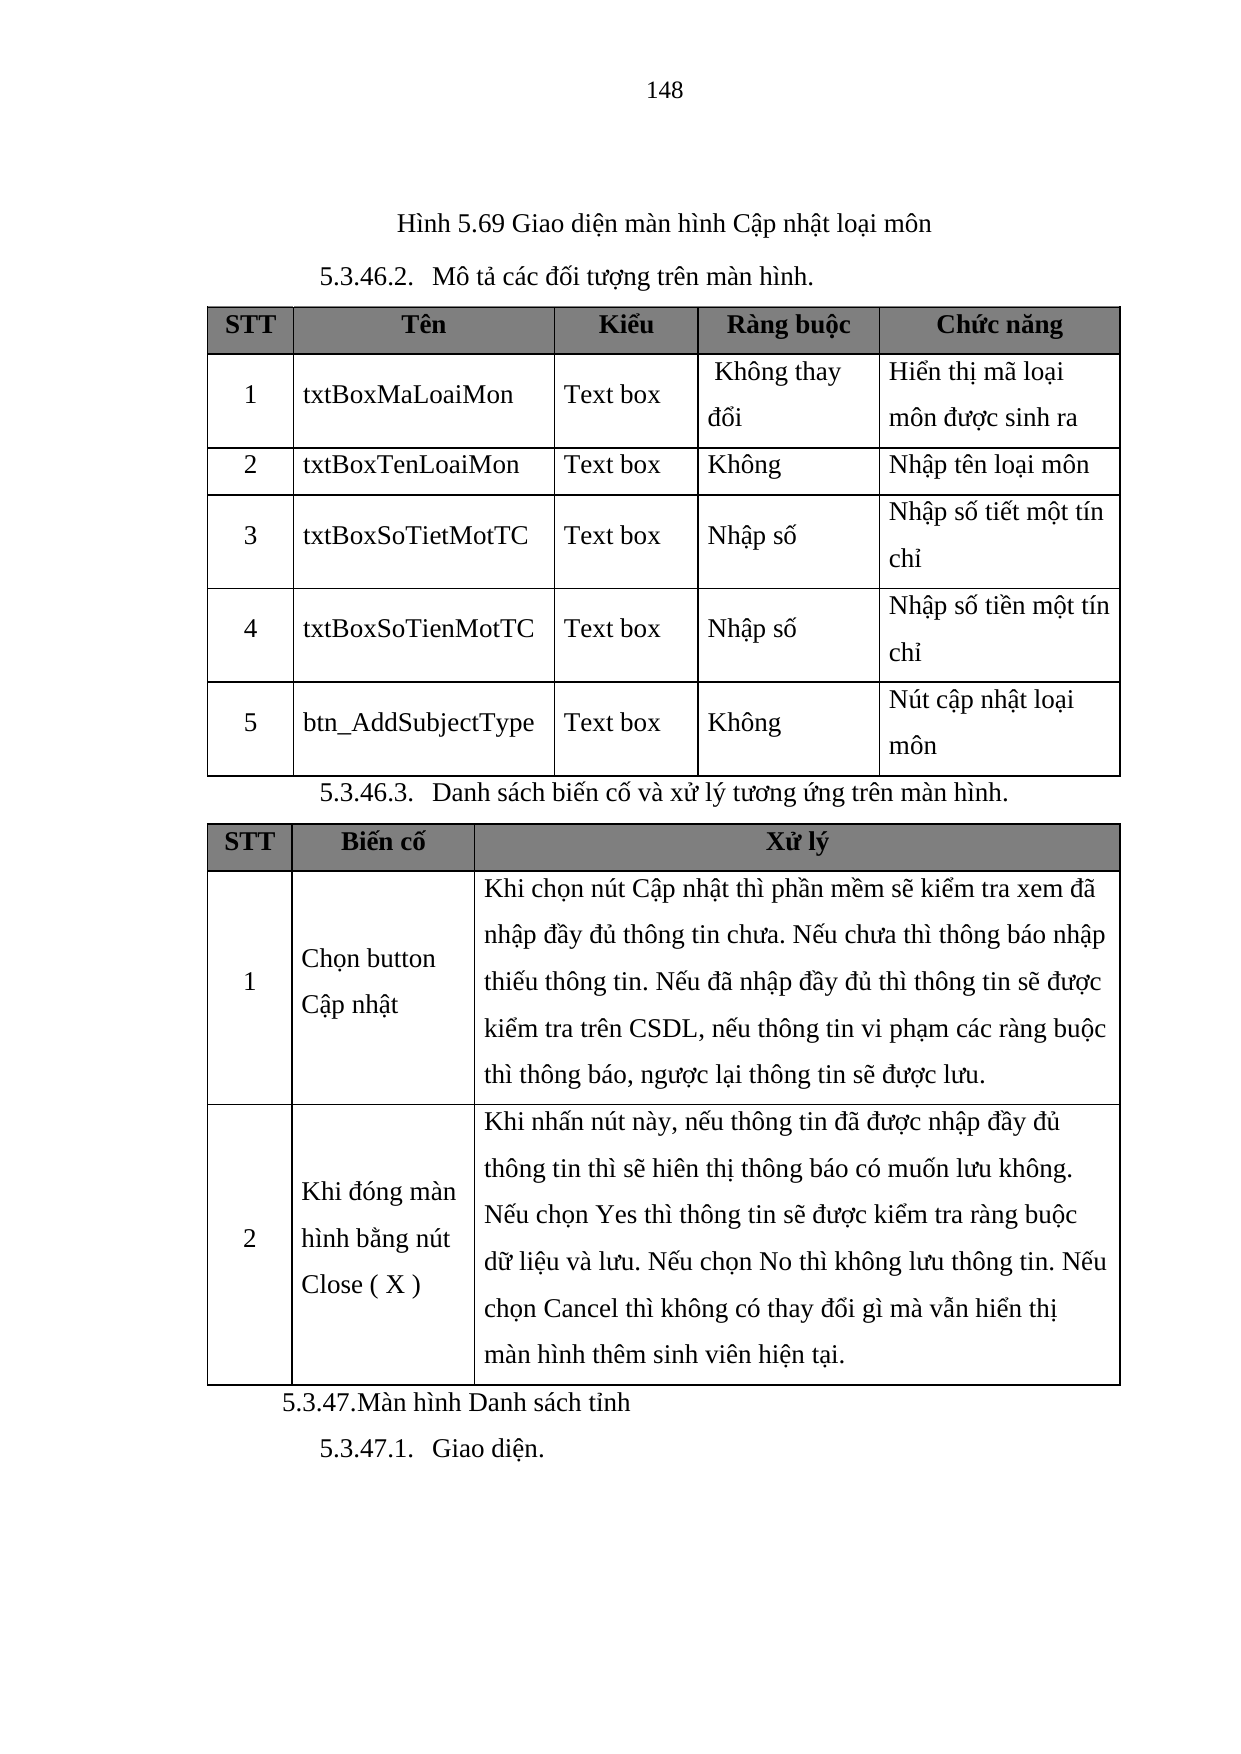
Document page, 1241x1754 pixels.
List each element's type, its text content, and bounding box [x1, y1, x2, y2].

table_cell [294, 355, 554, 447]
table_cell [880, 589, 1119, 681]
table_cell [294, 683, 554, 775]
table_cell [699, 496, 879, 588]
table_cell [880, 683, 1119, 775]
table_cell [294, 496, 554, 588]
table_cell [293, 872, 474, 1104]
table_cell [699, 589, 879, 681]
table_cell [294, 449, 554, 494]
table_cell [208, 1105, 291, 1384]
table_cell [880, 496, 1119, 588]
list Giao diện. [319, 1432, 1122, 1463]
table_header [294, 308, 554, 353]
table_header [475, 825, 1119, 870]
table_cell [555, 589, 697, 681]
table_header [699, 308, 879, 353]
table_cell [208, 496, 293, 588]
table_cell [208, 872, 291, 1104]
list Danh sách biến cố và xử lý tương ứng trên màn hình. [319, 776, 1122, 808]
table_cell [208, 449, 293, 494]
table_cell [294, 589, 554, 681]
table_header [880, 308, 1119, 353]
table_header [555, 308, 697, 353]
text Hình 5.69 Giao diện màn hình Cập nhật loại môn [207, 207, 1122, 238]
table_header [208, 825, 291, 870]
list Màn hình Danh sách tỉnh [282, 1386, 1122, 1417]
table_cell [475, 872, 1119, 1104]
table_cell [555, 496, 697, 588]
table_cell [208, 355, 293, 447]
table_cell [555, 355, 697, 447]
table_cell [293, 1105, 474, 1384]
list Mô tả các đối tượng trên màn hình. [319, 260, 1122, 291]
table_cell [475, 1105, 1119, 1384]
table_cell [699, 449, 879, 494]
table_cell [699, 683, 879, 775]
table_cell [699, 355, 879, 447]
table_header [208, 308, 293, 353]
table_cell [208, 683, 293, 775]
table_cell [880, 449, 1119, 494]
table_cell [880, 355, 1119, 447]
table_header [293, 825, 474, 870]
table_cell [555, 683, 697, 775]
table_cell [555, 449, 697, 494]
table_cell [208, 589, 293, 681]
